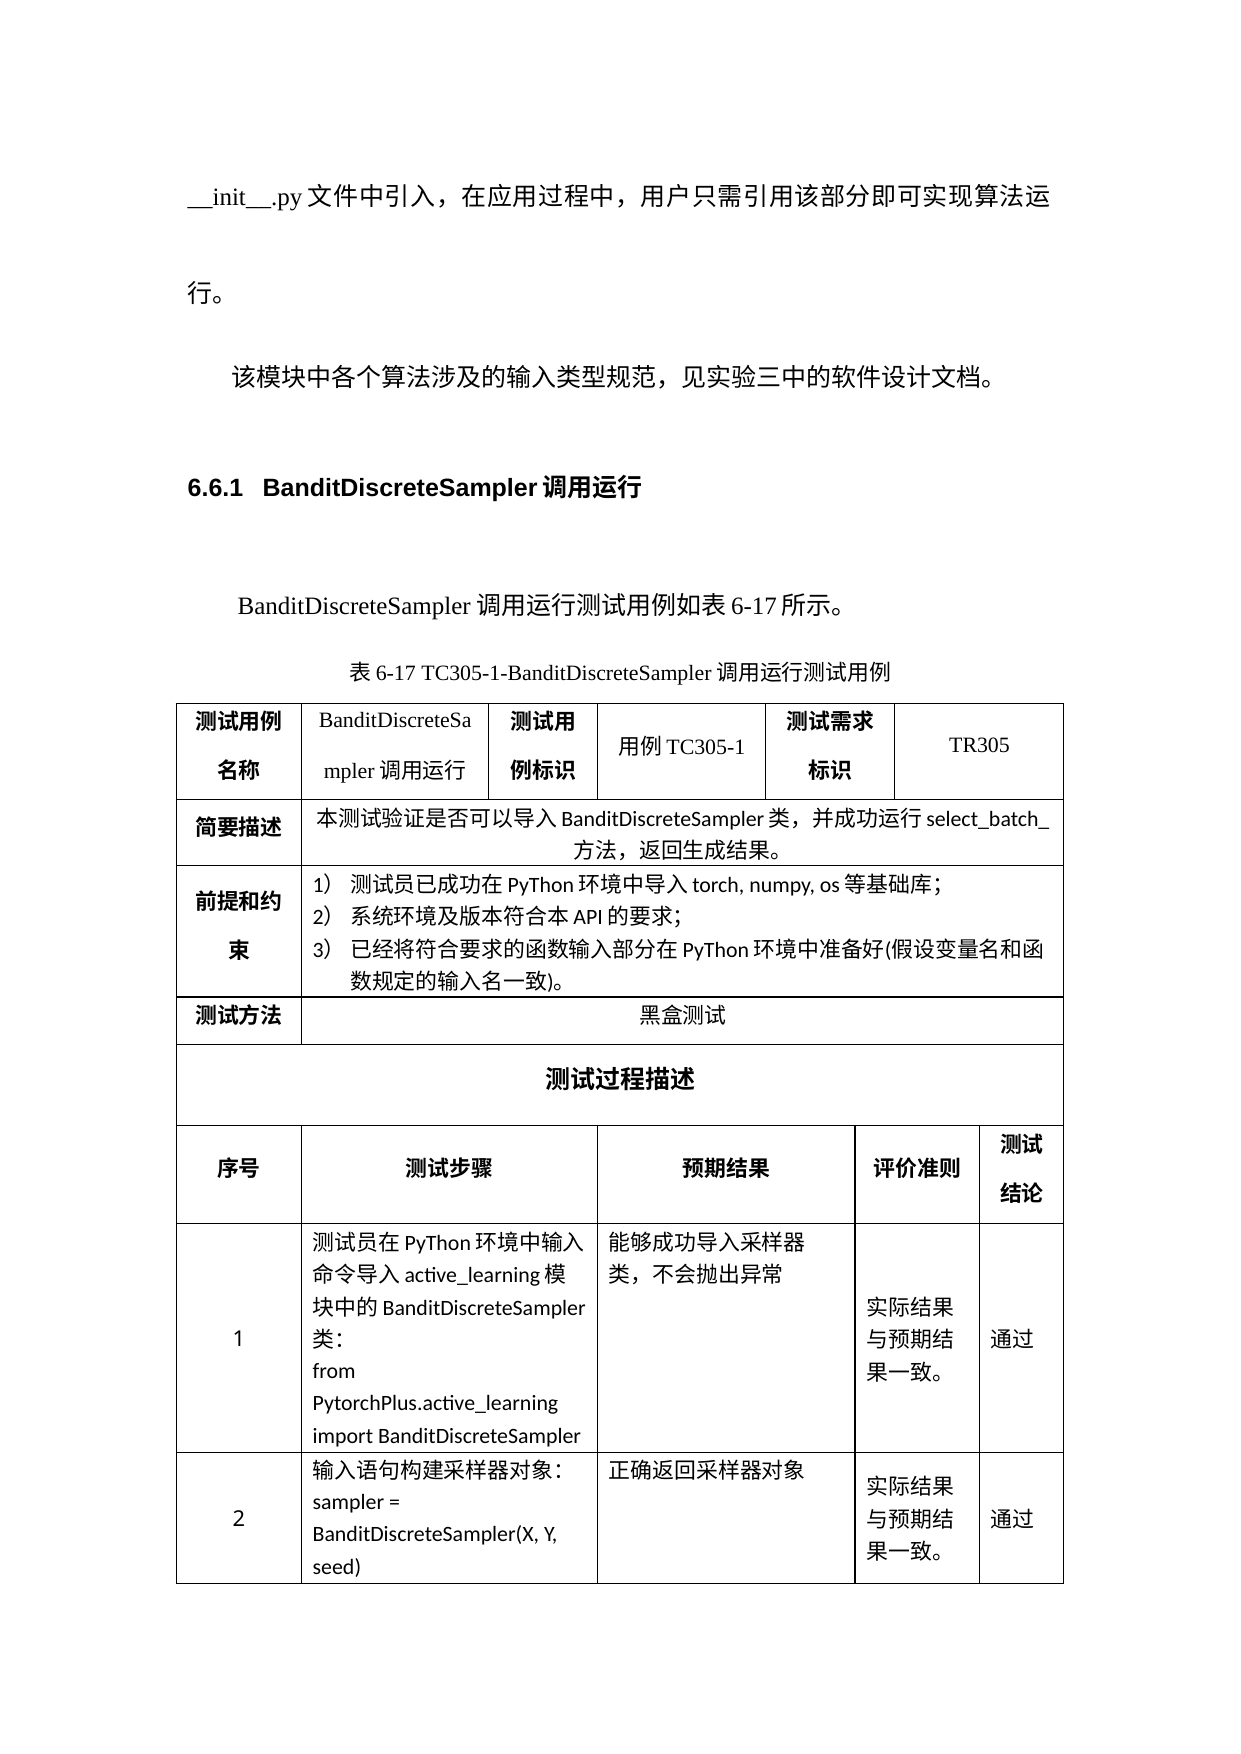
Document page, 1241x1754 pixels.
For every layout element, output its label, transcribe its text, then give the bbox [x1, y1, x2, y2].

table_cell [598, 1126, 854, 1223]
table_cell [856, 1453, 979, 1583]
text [187, 162, 1053, 324]
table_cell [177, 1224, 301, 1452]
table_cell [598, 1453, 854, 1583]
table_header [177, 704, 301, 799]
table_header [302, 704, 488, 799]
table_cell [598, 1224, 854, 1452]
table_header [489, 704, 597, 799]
text 该模块中各个算法涉及的输入类型规范，见实验三中的软件设计文档。 [187, 343, 1053, 408]
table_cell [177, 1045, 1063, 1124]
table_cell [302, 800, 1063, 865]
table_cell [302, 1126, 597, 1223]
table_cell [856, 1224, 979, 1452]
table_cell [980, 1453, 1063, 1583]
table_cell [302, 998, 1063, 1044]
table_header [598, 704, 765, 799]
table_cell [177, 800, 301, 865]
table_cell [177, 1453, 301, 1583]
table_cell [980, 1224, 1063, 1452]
subtitle BanditDiscreteSampler调用运行 [187, 453, 1053, 518]
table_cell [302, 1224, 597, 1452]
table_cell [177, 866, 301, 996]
text BanditDiscreteSampler调用运行测试用例如表6-17所示。 [187, 571, 1053, 636]
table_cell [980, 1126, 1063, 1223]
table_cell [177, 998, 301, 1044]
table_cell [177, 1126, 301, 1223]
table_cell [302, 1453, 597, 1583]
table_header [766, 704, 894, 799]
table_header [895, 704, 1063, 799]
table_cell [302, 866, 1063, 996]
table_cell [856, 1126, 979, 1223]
text 表6-17 TC305-1-BanditDiscreteSampler调用运行测试用例 [187, 654, 1053, 687]
